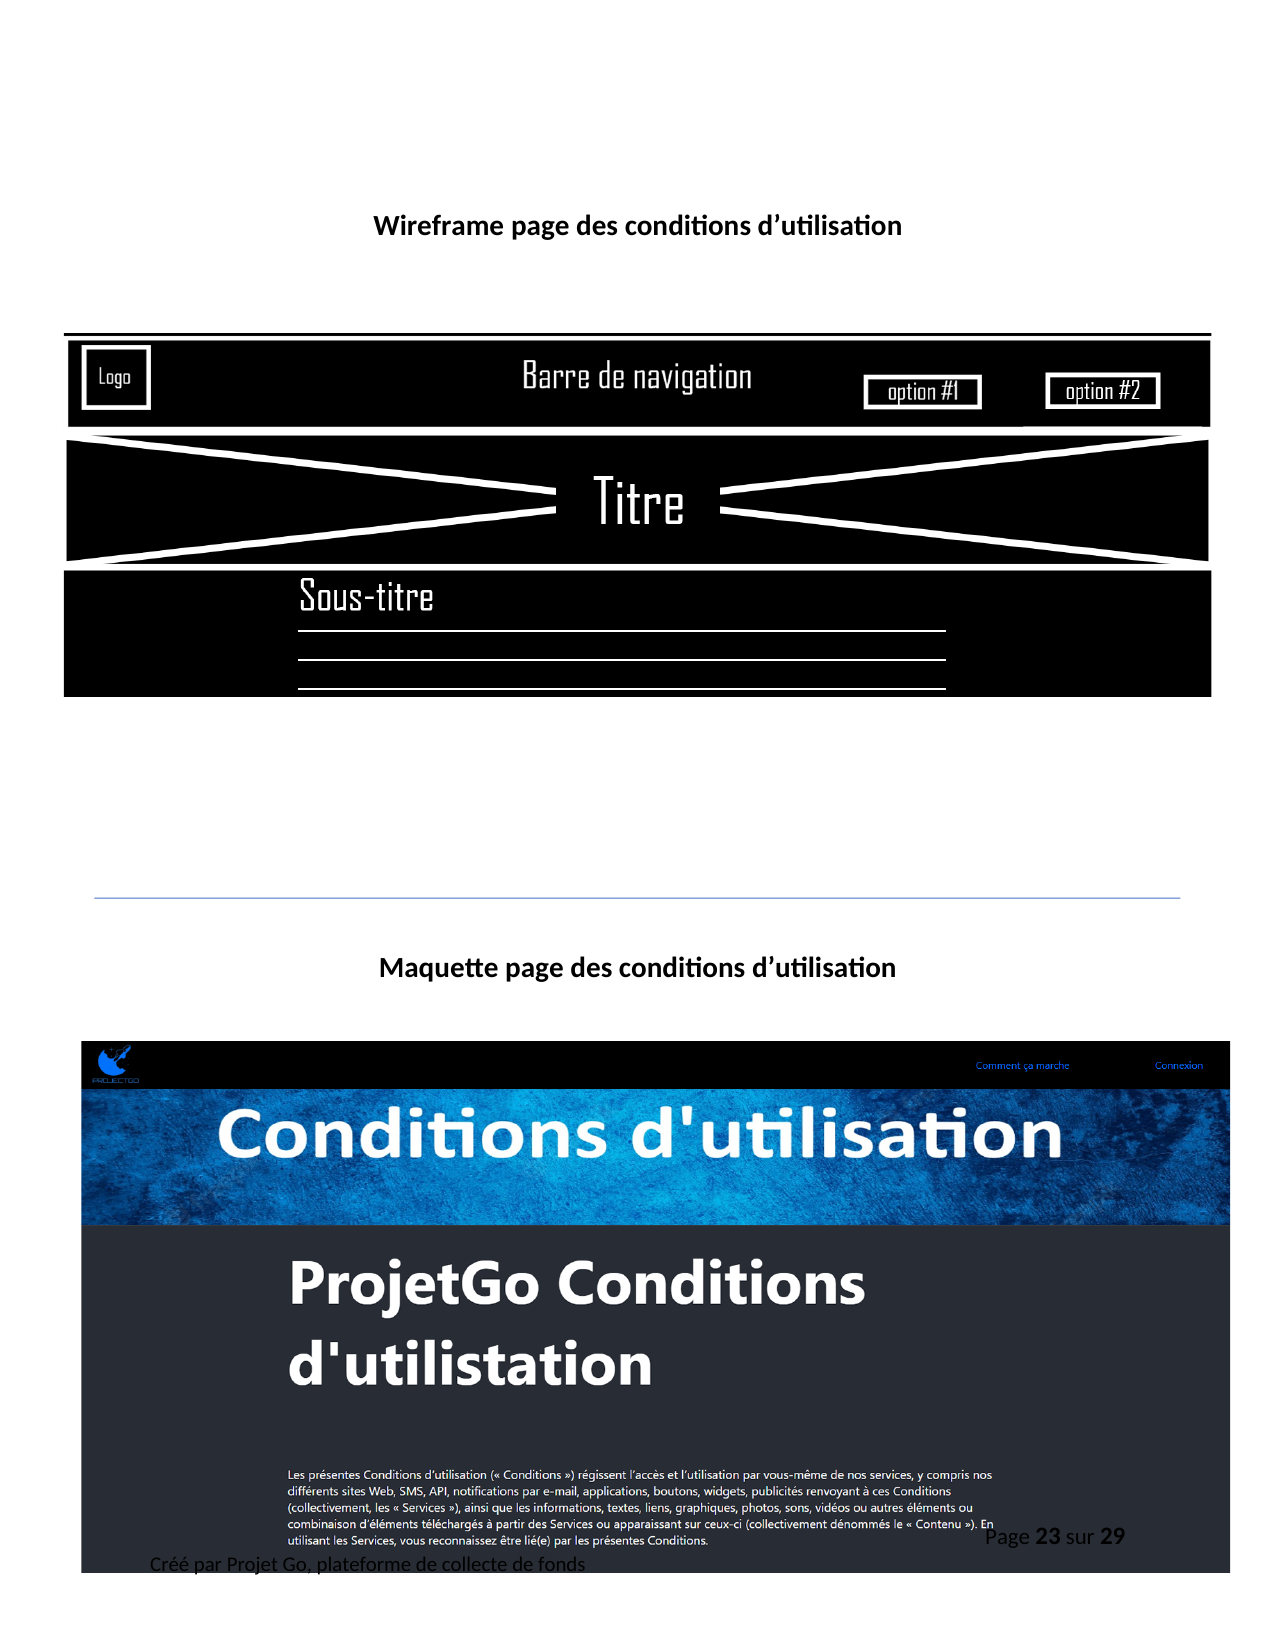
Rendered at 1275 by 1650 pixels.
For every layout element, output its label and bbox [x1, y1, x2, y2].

picture [81, 1041, 1231, 1573]
picture [63, 333, 1212, 697]
